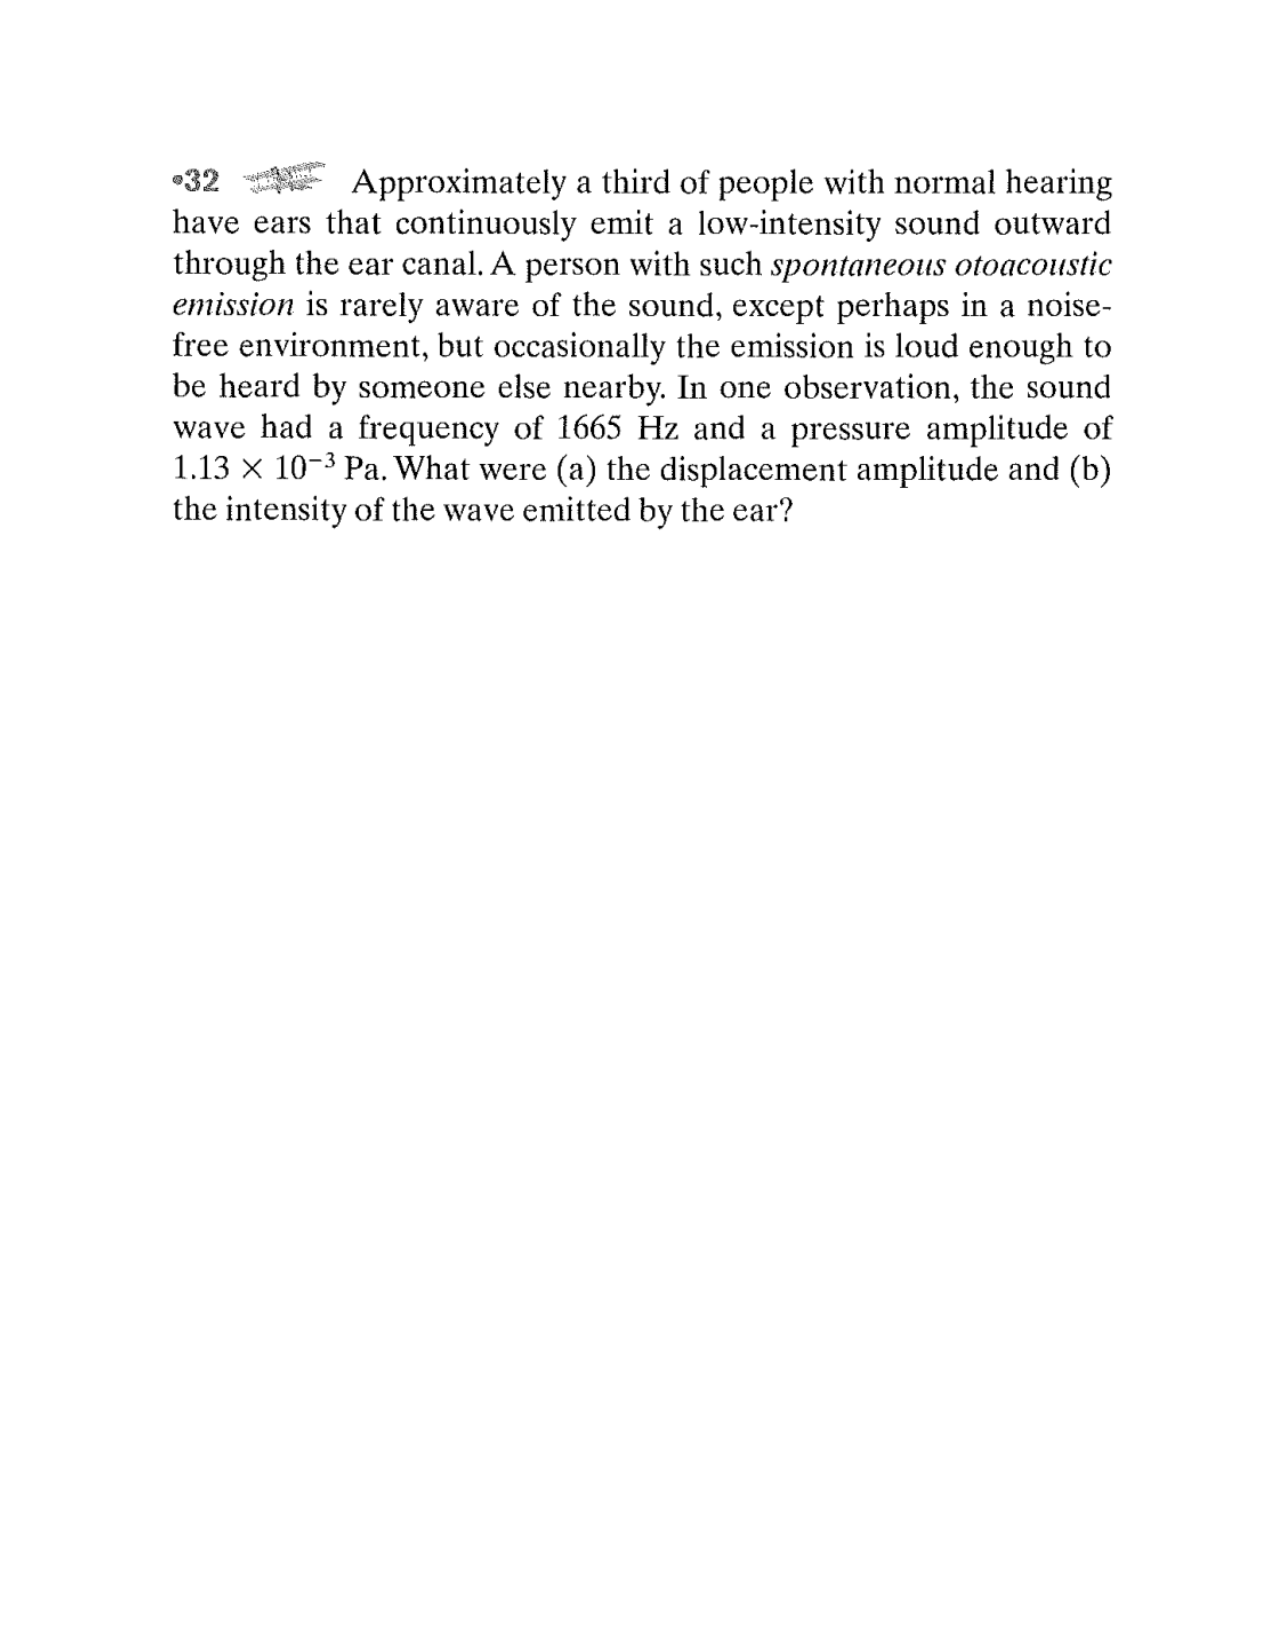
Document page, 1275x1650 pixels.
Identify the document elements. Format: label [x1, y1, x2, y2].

picture [150, 150, 1125, 543]
